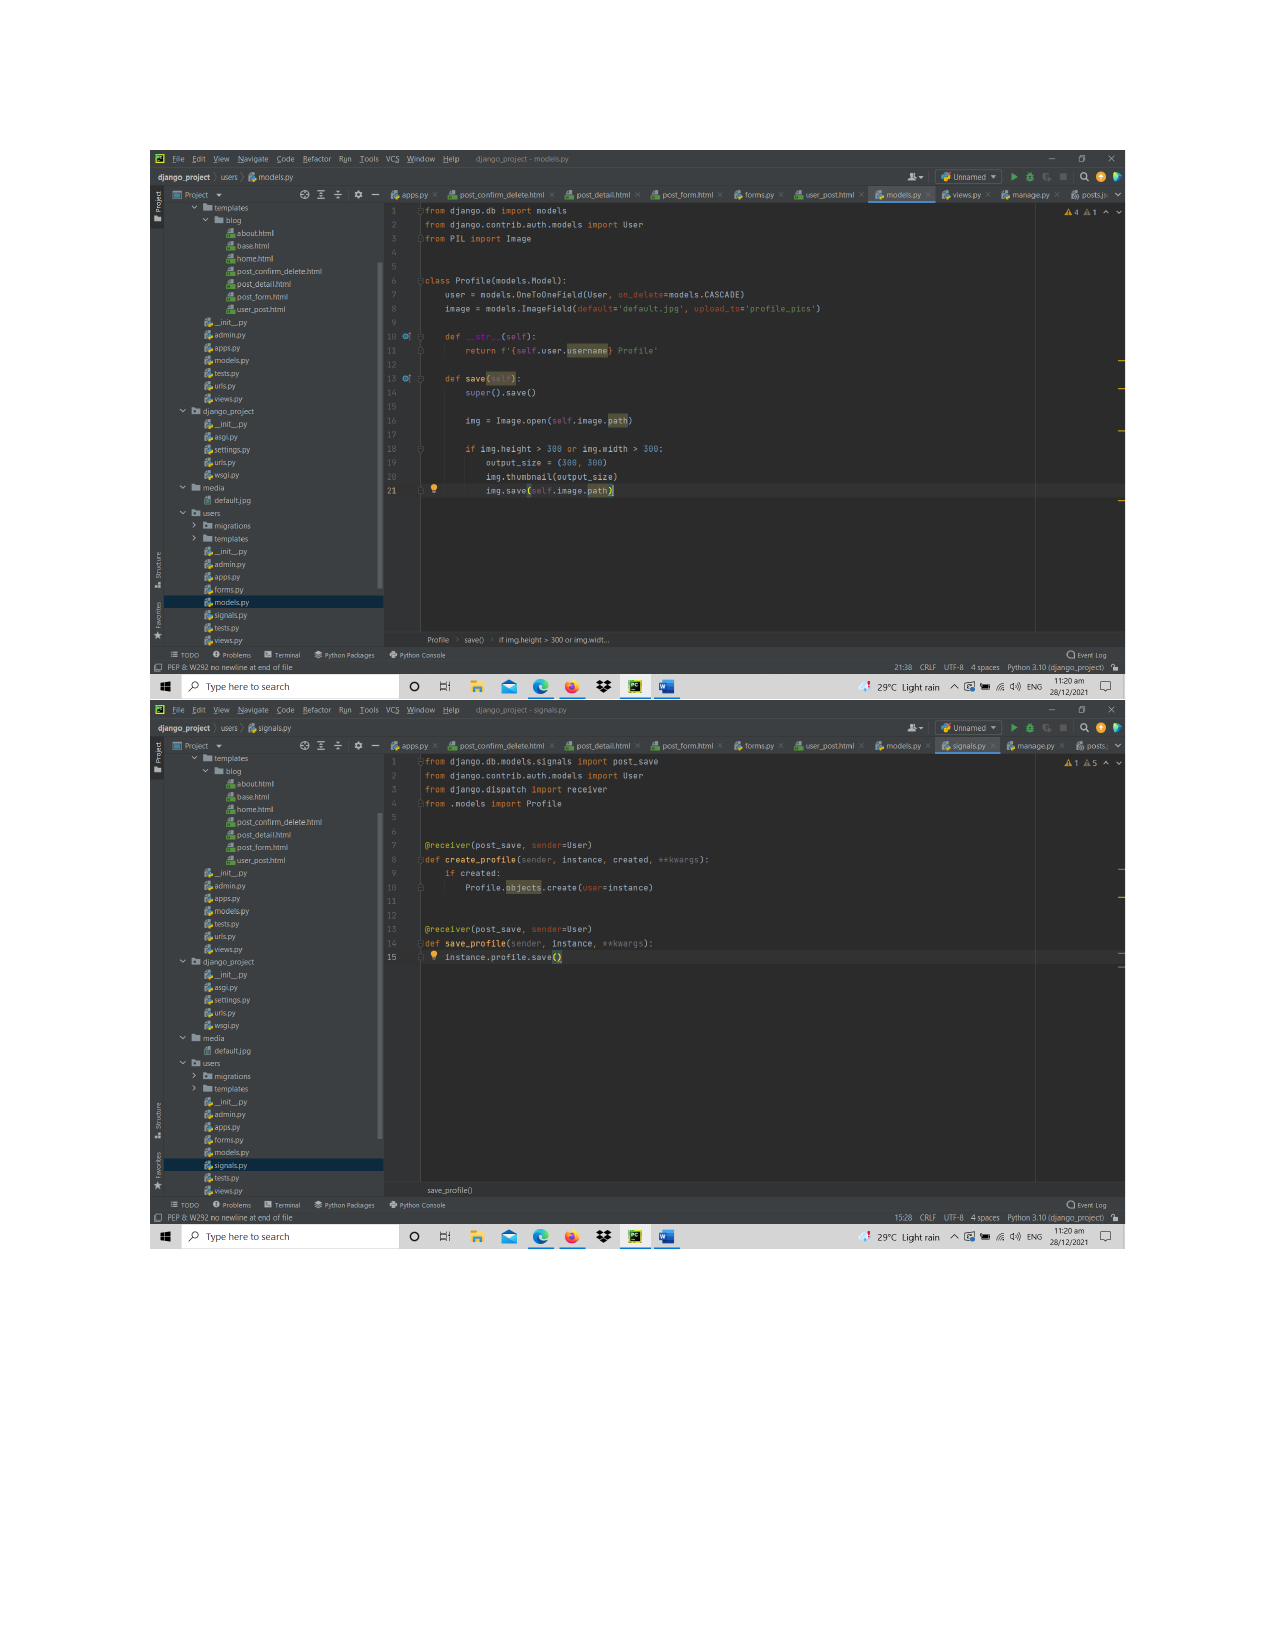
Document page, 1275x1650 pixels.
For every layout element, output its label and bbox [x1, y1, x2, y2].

picture [150, 150, 1125, 699]
picture [150, 700, 1125, 1249]
